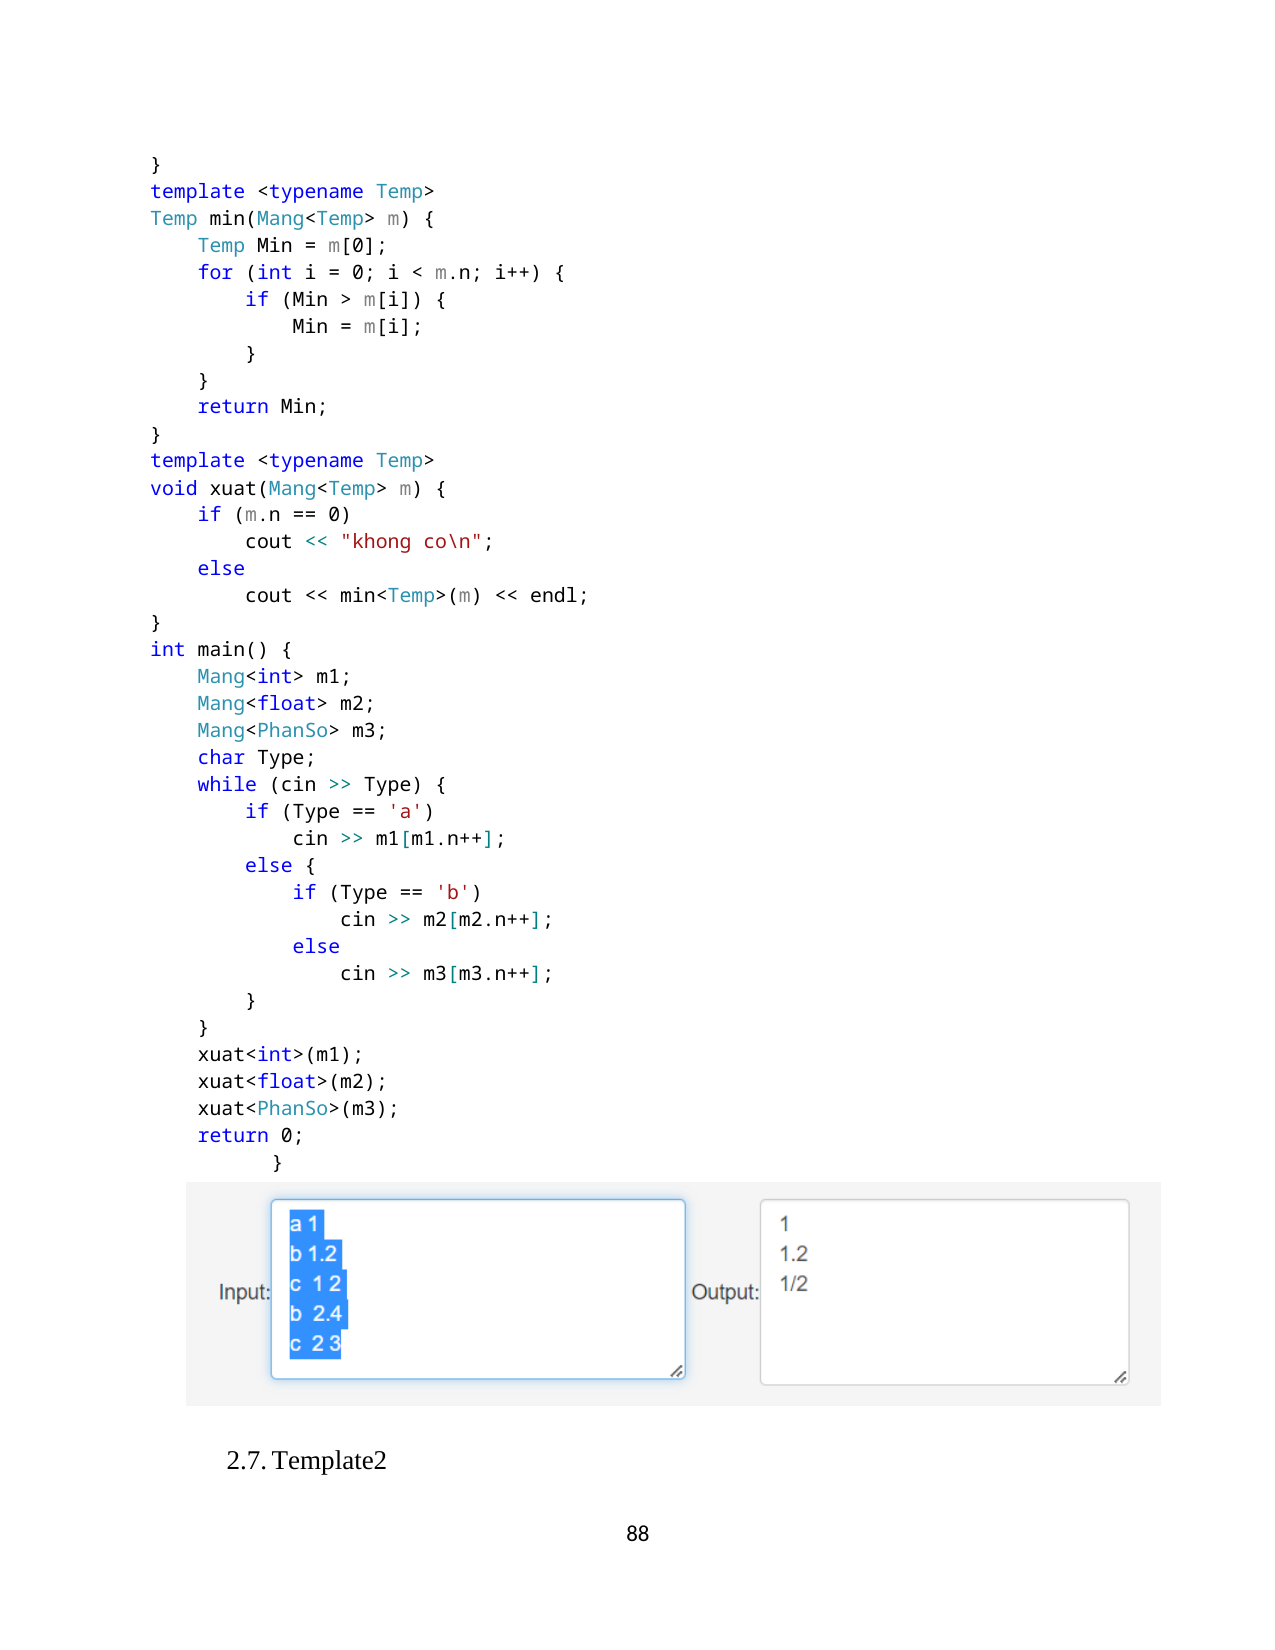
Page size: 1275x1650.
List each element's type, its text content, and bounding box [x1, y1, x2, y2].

text } [150, 150, 1125, 177]
text else [150, 555, 1125, 582]
text if (m.n == 0) [150, 501, 1125, 528]
text xuat<PhanSo>(m3); [150, 1094, 1125, 1121]
text return Min; [150, 393, 1125, 420]
text Min = m[i]; [150, 312, 1125, 339]
text if (Min > m[i]) { [150, 285, 1125, 312]
text for (int i = 0; i < m.n; i++) { [150, 258, 1125, 285]
text } [150, 1013, 1125, 1040]
list Template2 [226, 1444, 1125, 1475]
text if (Type == 'a') [150, 797, 1125, 824]
picture [186, 1182, 1162, 1406]
list } [271, 1148, 1125, 1175]
text if (Type == 'b') [150, 878, 1125, 905]
text Mang<PhanSo> m3; [150, 717, 1125, 743]
text template <typename Temp> [150, 177, 1125, 204]
text } [150, 339, 1125, 366]
text Mang<float> m2; [150, 689, 1125, 717]
text xuat<int>(m1); [150, 1040, 1125, 1067]
text } [150, 609, 1125, 636]
text int main() { [150, 636, 1125, 663]
text Temp min(Mang<Temp> m) { [150, 204, 1125, 231]
text xuat<float>(m2); [150, 1067, 1125, 1094]
text Temp Min = m[0]; [150, 231, 1125, 258]
text char Type; [150, 743, 1125, 771]
text void xuat(Mang<Temp> m) { [150, 474, 1125, 501]
text Mang<int> m1; [150, 663, 1125, 689]
text cout << min<Temp>(m) << endl; [150, 582, 1125, 609]
text template <typename Temp> [150, 447, 1125, 474]
text } [150, 420, 1125, 447]
text cin >> m1[m1.n++]; [150, 824, 1125, 851]
text cin >> m2[m2.n++]; [150, 905, 1125, 932]
text else { [150, 851, 1125, 878]
text } [150, 986, 1125, 1013]
text cin >> m3[m3.n++]; [150, 959, 1125, 986]
text while (cin >> Type) { [150, 771, 1125, 797]
text cout << "khong co\n"; [150, 528, 1125, 555]
text } [150, 366, 1125, 393]
text return 0; [150, 1121, 1125, 1148]
text else [150, 932, 1125, 959]
